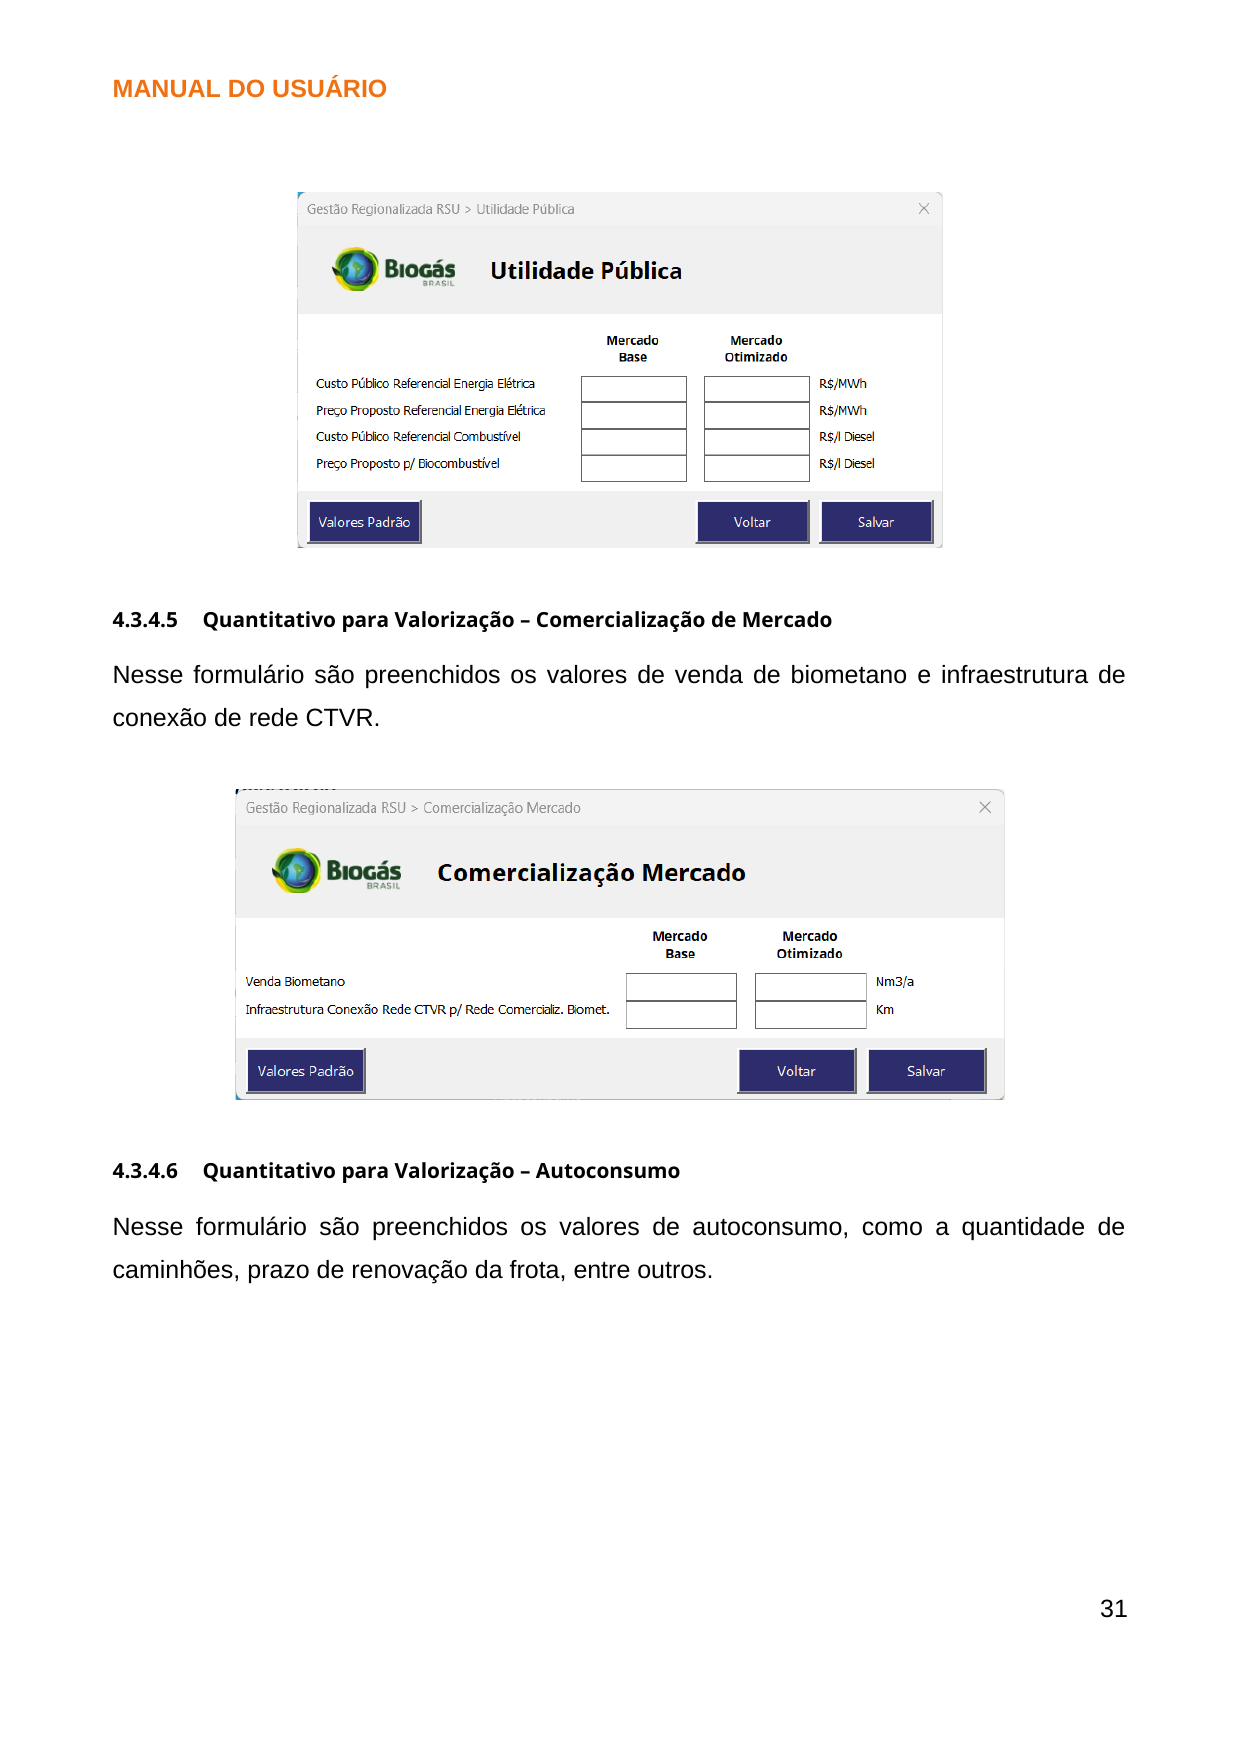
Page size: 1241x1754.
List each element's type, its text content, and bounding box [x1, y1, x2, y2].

subtitle Quantitativo para Valorização – Comercialização de Mercado [112, 605, 1128, 633]
text Nesse formulário são preenchidos os valores de autoconsumo, como a quantidade de caminhões, prazo de renovação da frota, entre outros. [112, 1212, 1128, 1284]
picture [235, 789, 1005, 1100]
text Nesse formulário são preenchidos os valores de venda de biometano e infraestrutura de conexão de rede CTVR. [112, 660, 1128, 732]
subtitle Quantitativo para Valorização – Autoconsumo [112, 1157, 1128, 1185]
picture [297, 192, 943, 548]
